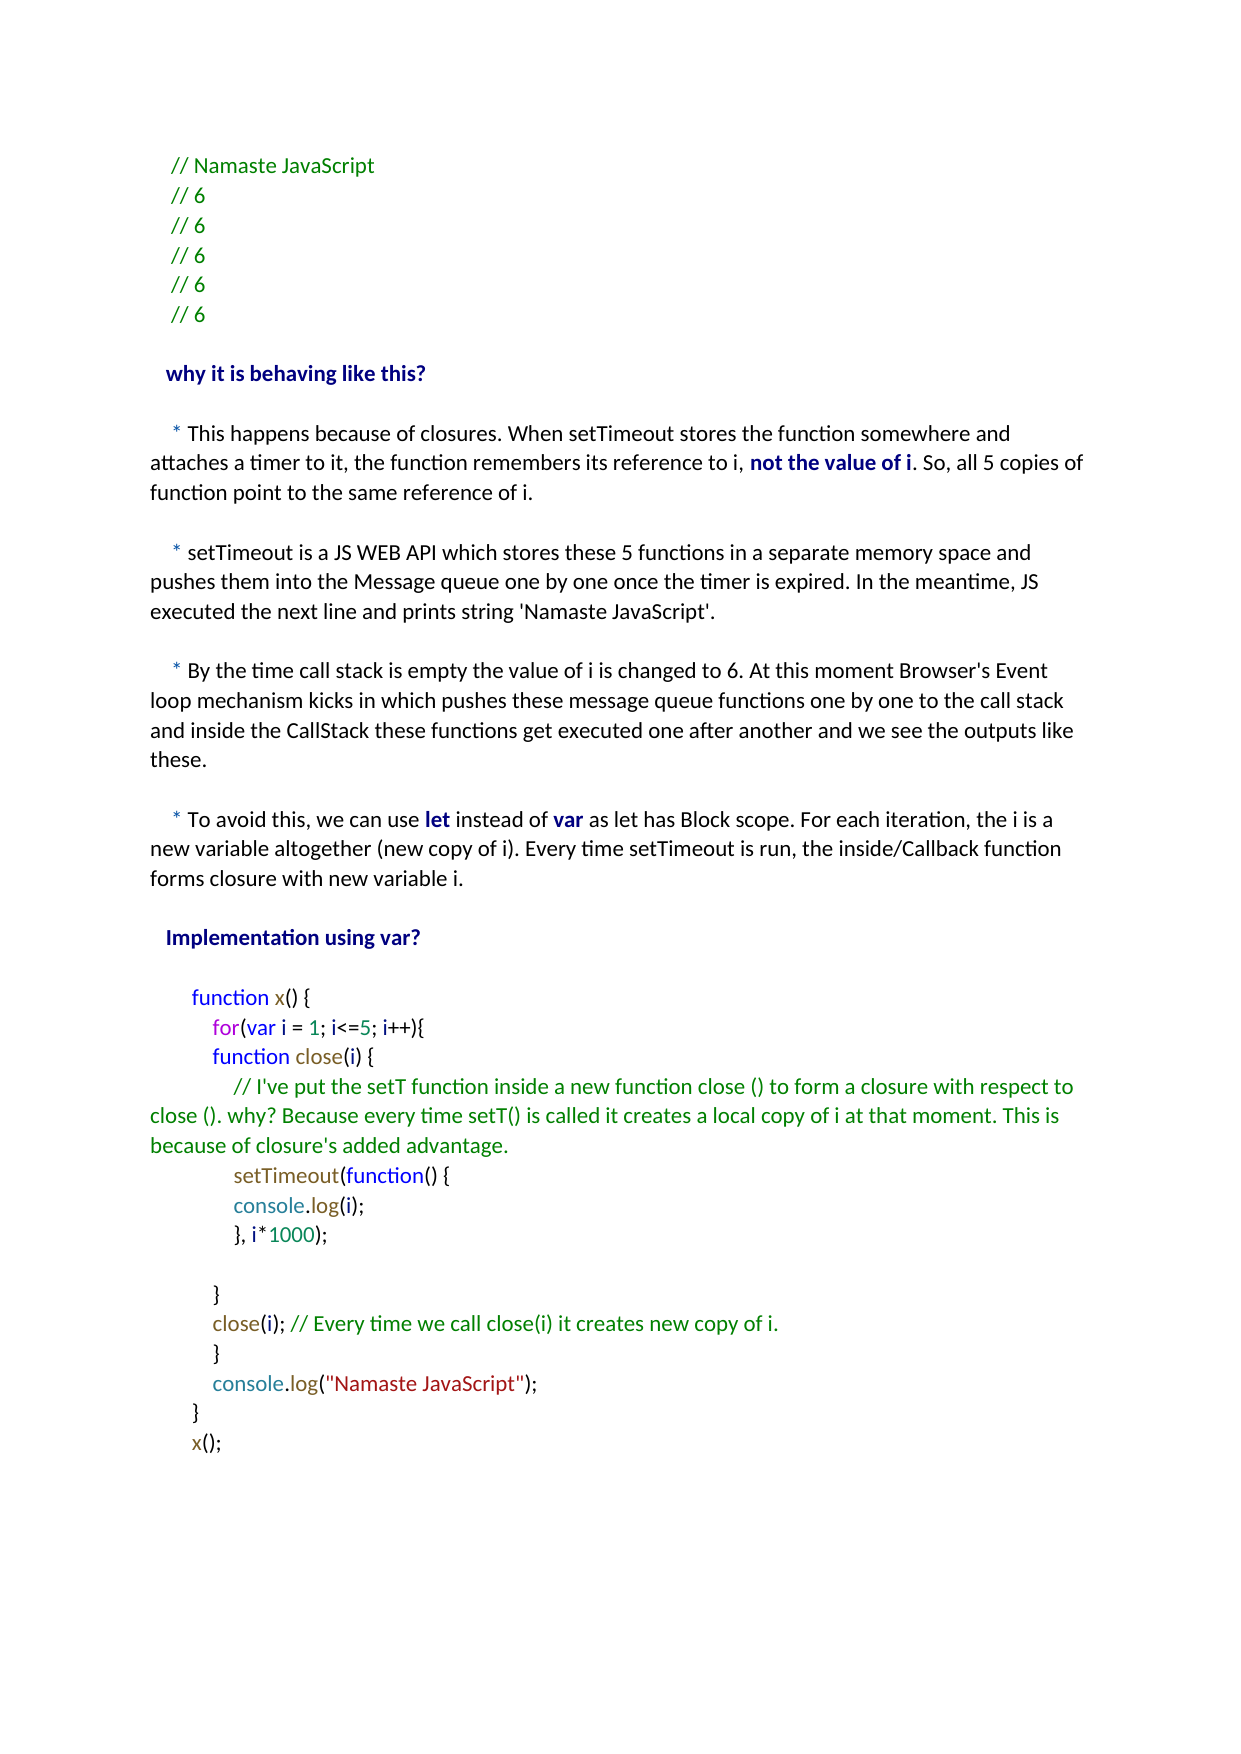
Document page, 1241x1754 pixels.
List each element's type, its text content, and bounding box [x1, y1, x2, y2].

text } [150, 1397, 1090, 1427]
text setTimeout(function() { [150, 1159, 1090, 1189]
text } [150, 1278, 1090, 1308]
text // 6 [150, 180, 1090, 209]
text why it is behaving like this? [150, 358, 1090, 387]
text console.log("Namaste JavaScript"); [150, 1367, 1090, 1397]
text // 6 [150, 239, 1090, 269]
text // Namaste JavaScript [150, 150, 1090, 180]
text // I've put the setT function inside a new function close () to form a closure with respect to close (). why? Because every time setT() is called it creates a local copy of i at that moment. This is because of closure's added advantage. [150, 1070, 1090, 1159]
text console.log(i); [150, 1189, 1090, 1219]
text } [150, 1337, 1090, 1367]
text close(i); // Every time we call close(i) it creates new copy of i. [150, 1308, 1090, 1337]
text // 6 [150, 209, 1090, 239]
text // 6 [150, 298, 1090, 328]
text }, i*1000); [150, 1219, 1090, 1248]
text Implementation using var? [150, 922, 1090, 952]
text // 6 [150, 269, 1090, 298]
text function x() { [150, 981, 1090, 1011]
text for(var i = 1; i<=5; i++){ [150, 1011, 1090, 1041]
text * setTimeout is a JS WEB API which stores these 5 functions in a separate memory space and pushes them into the Message queue one by one once the timer is expired. In the meantime, JS executed the next line and prints string 'Namaste JavaScript'. [150, 536, 1090, 625]
text function close(i) { [150, 1041, 1090, 1070]
text x(); [150, 1427, 1090, 1456]
text * This happens because of closures. When setTimeout stores the function somewhere and attaches a timer to it, the function remembers its reference to i, not the value of i. So, all 5 copies of function point to the same reference of i. [150, 417, 1090, 506]
text * By the time call stack is empty the value of i is changed to 6. At this moment Browser's Event loop mechanism kicks in which pushes these message queue functions one by one to the call stack and inside the CallStack these functions get executed one after another and we see the outputs like these. [150, 655, 1090, 773]
text * To avoid this, we can use let instead of var as let has Block scope. For each iteration, the i is a new variable altogether (new copy of i). Every time setTimeout is run, the inside/Callback function forms closure with new variable i. [150, 803, 1090, 892]
